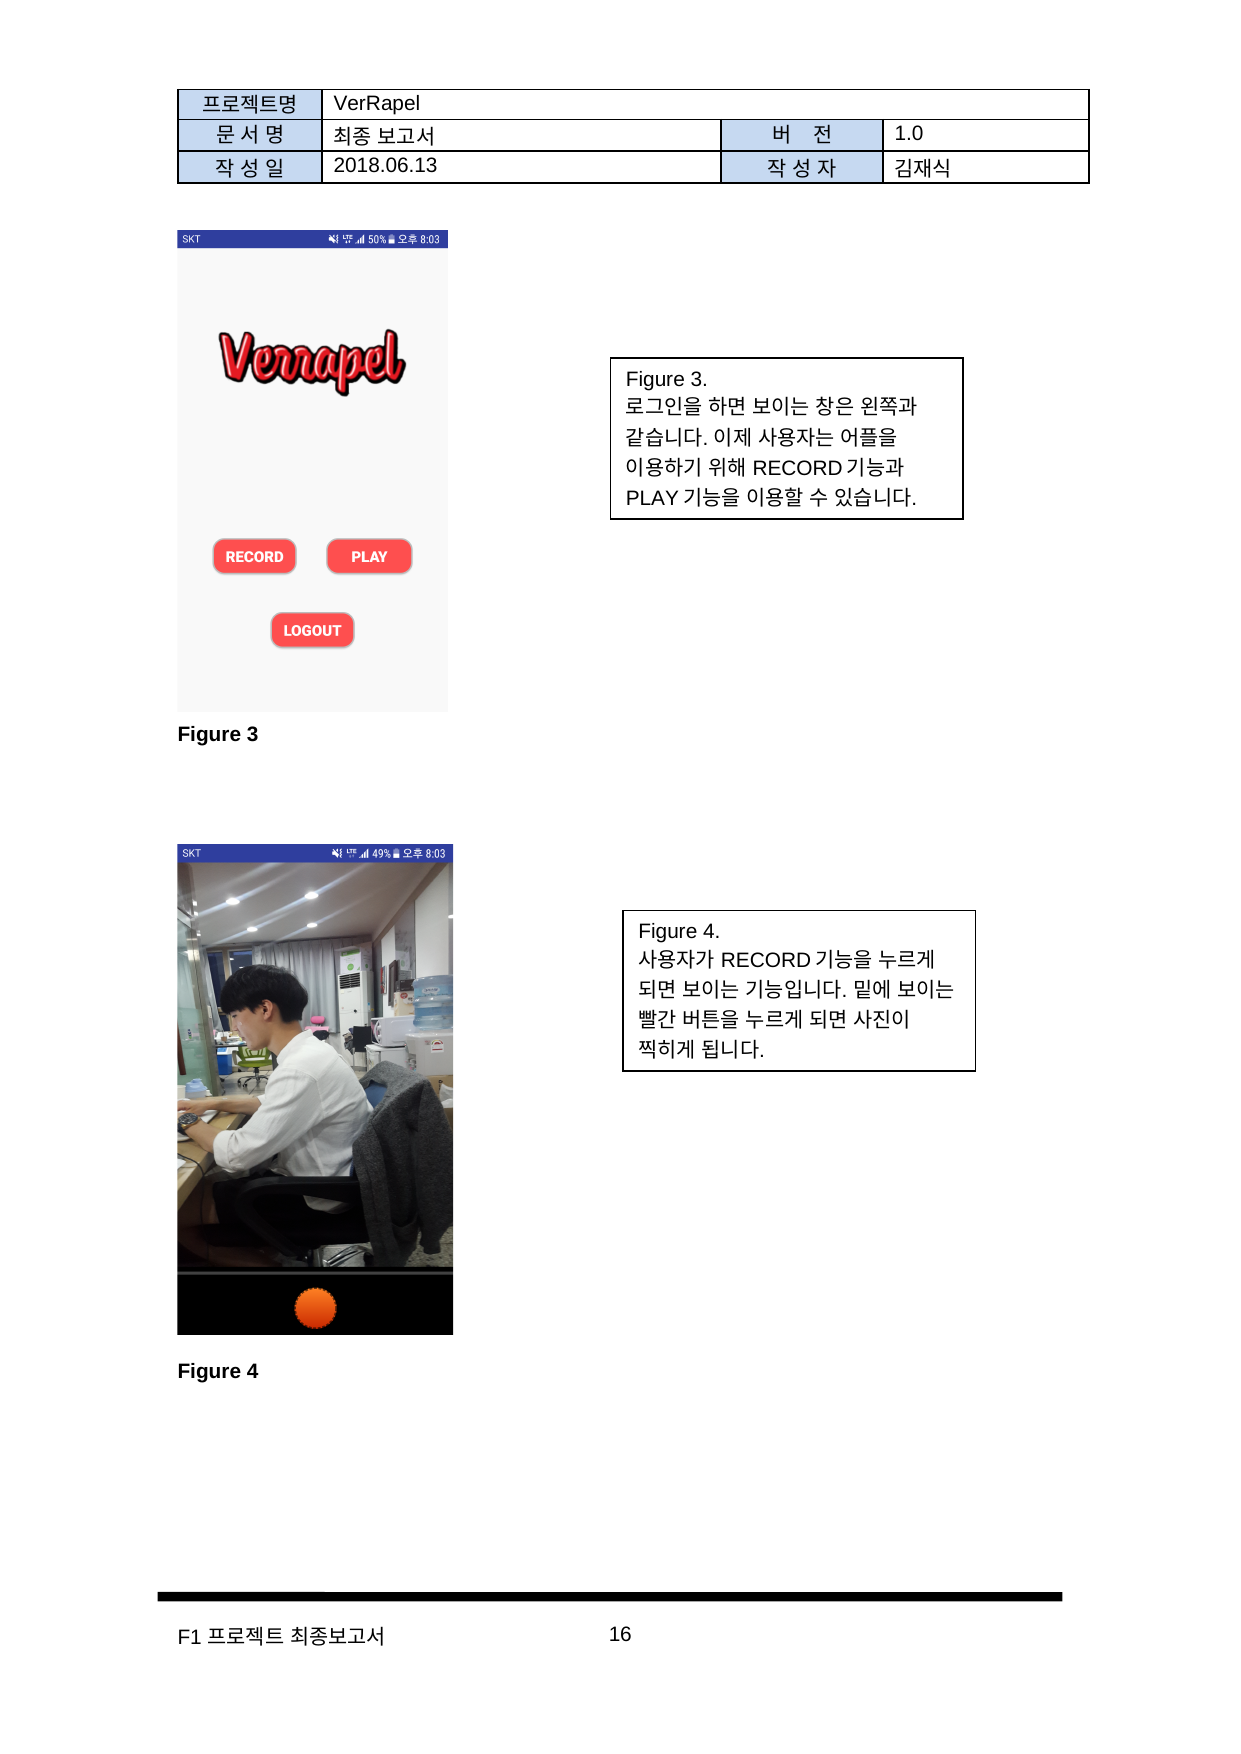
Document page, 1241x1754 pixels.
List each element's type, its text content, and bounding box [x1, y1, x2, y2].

text Figure 3 [177, 714, 1063, 752]
text Figure 4 [177, 1352, 1063, 1389]
picture [177, 844, 454, 1335]
picture [177, 230, 448, 712]
